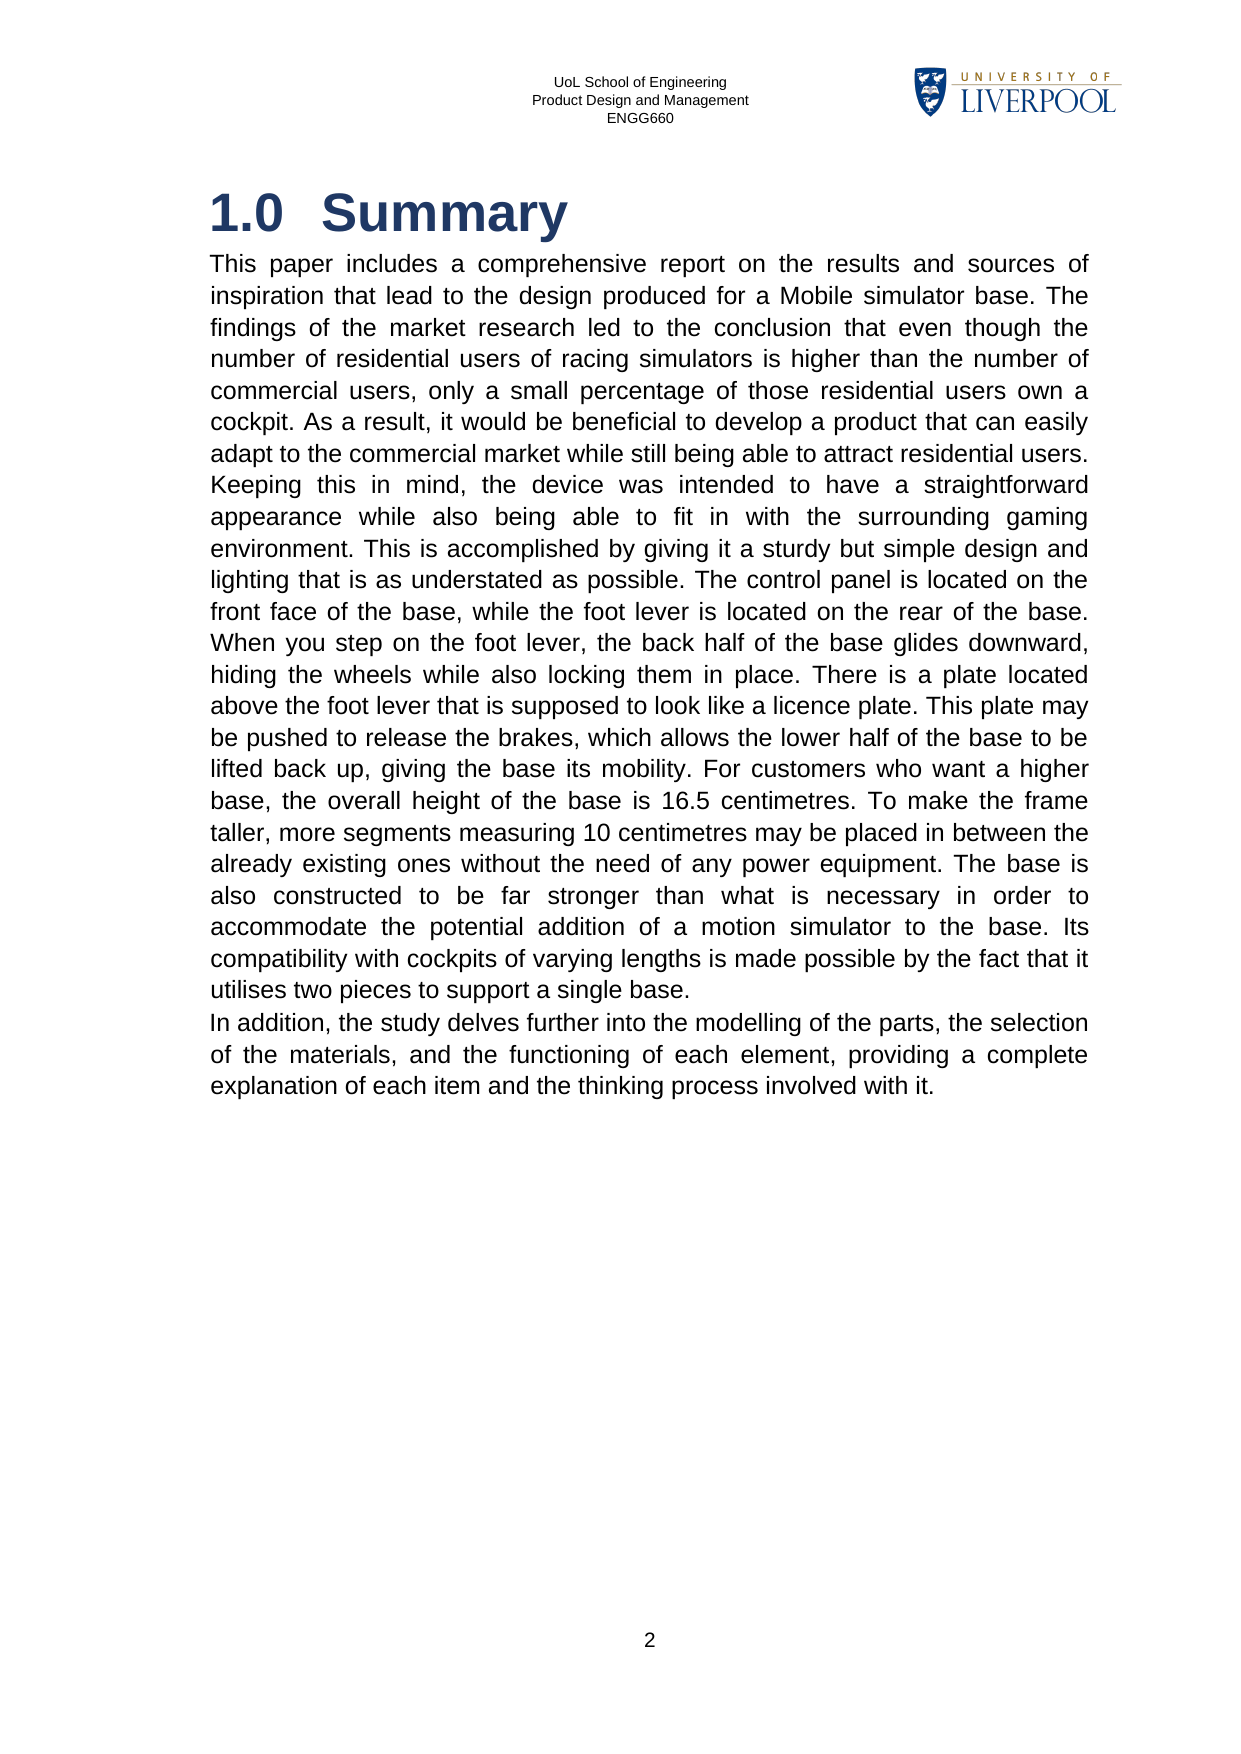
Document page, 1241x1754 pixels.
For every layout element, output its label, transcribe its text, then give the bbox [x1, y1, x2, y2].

picture [883, 29, 1153, 156]
subtitle Summary [209, 181, 973, 243]
text This paper includes a comprehensive report on the results and sources of inspiration that lead to the design produced for a Mobile simulator base. The findings of the market research led to the conclusion that even though the number of residential users of racing simulators is higher than the number of commercial users, only a small percentage of those residential users own a cockpit. As a result, it would be beneficial to develop a product that can easily adapt to the commercial market while still being able to attract residential users. Keeping this in mind, the device was intended to have a straightforward appearance while also being able to fit in with the surrounding gaming environment. This is accomplished by giving it a sturdy but simple design and lighting that is as understated as possible. The control panel is located on the front face of the base, while the foot lever is located on the rear of the base. When you step on the foot lever, the back half of the base glides downward, hiding the wheels while also locking them in place. There is a plate located above the foot lever that is supposed to look like a licence plate. This plate may be pushed to release the brakes, which allows the lower half of the base to be lifted back up, giving the base its mobility. For customers who want a higher base, the overall height of the base is 16.5 centimetres. To make the frame taller, more segments measuring 10 centimetres may be placed in between the already existing ones without the need of any power equipment. The base is also constructed to be far stronger than what is necessary in order to accommodate the potential addition of a motion simulator to the base. Its compatibility with cockpits of varying lengths is made possible by the fact that it utilises two pieces to support a single base. [209, 249, 1090, 1004]
text In addition, the study delves further into the modelling of the parts, the selection of the materials, and the functioning of each element, providing a complete explanation of each item and the thinking process involved with it. [209, 1008, 1090, 1100]
